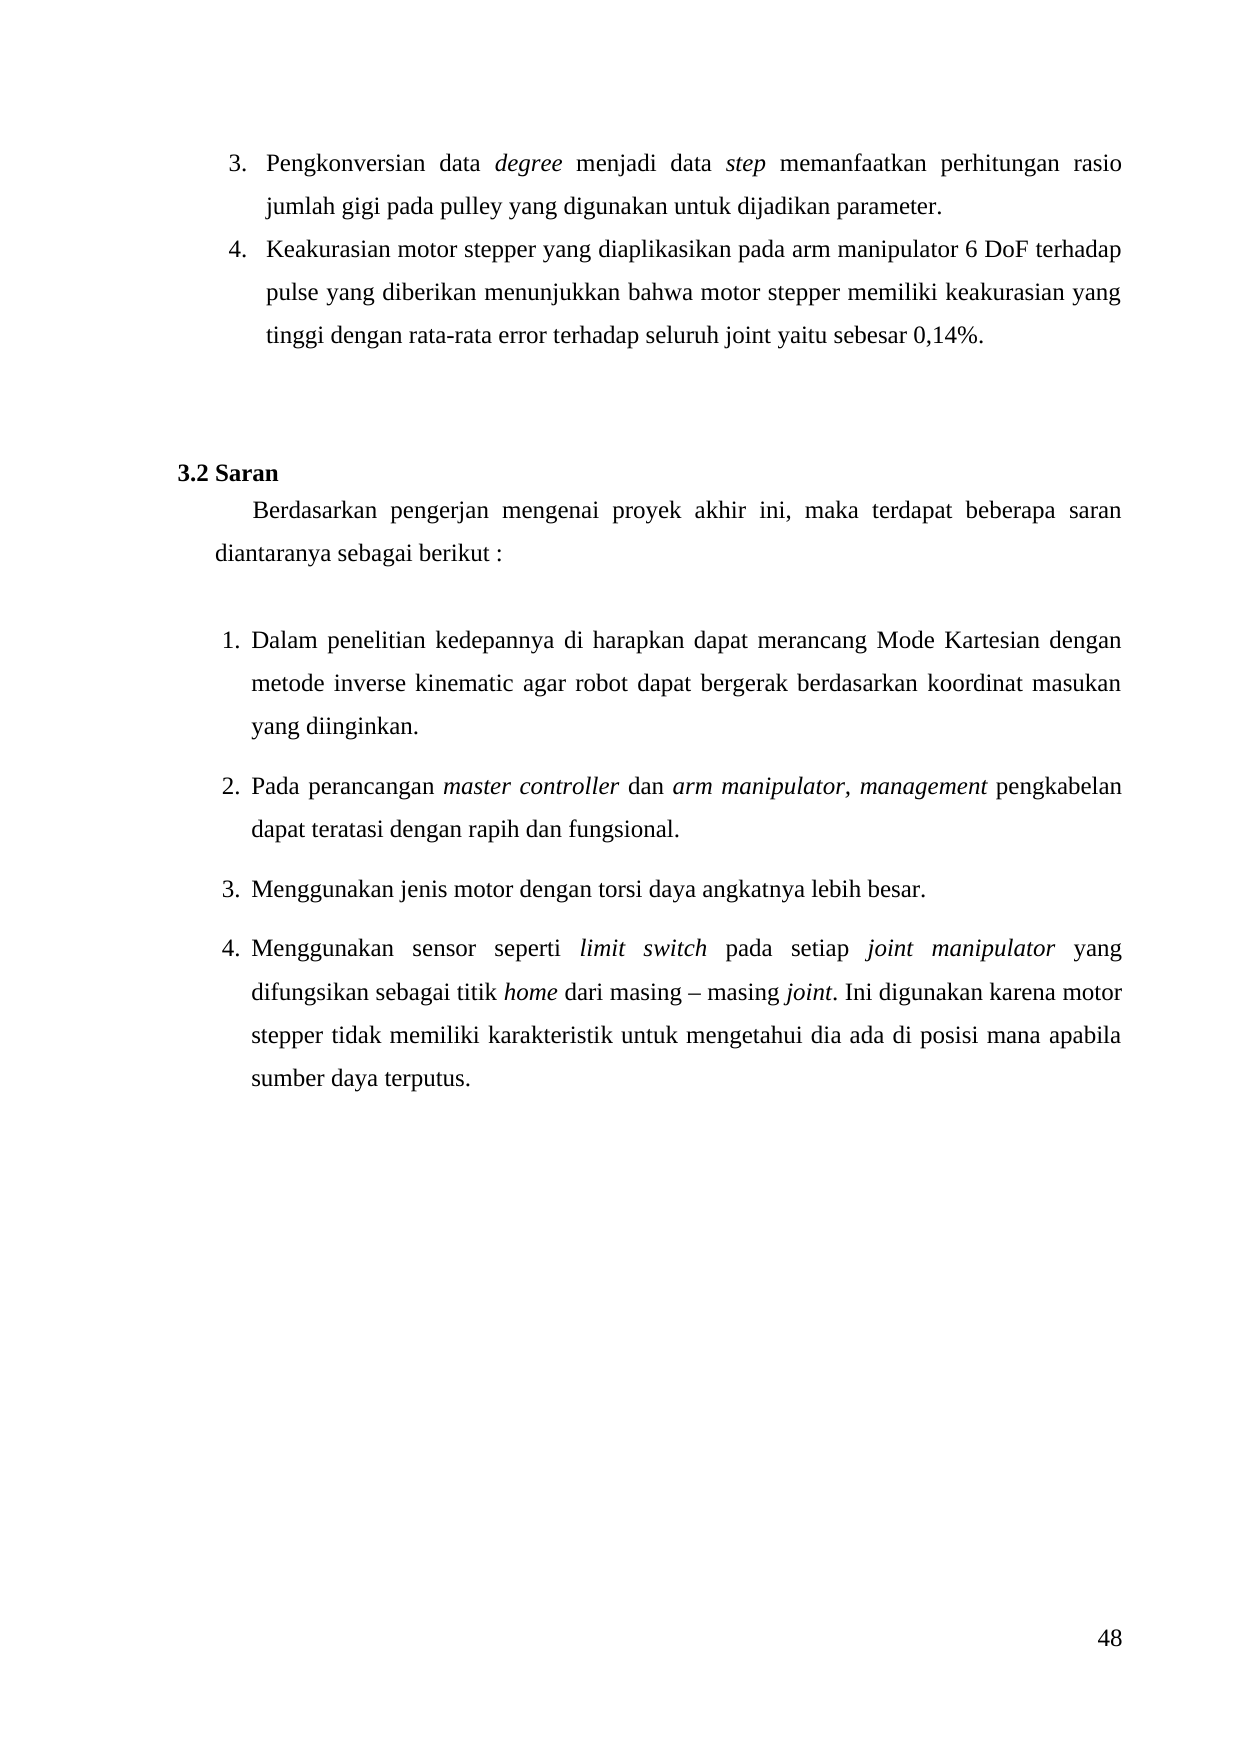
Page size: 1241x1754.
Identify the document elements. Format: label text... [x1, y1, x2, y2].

list Keakurasian motor stepper yang diaplikasikan pada arm manipulator 6 DoF terhadap pulse yang diberikan menunjukkan bahwa motor stepper memiliki keakurasian yang tinggi dengan rata-rata error terhadap seluruh joint yaitu sebesar 0,14%. [228, 234, 1122, 349]
list Pada perancangan master controller dan arm manipulator, management pengkabelan dapat teratasi dengan rapih dan fungsional. [222, 771, 1122, 843]
text Berdasarkan pengerjan mengenai proyek akhir ini, maka terdapat beberapa saran diantaranya sebagai berikut : [215, 495, 1122, 567]
list Pengkonversian data degree menjadi data step memanfaatkan perhitungan rasio jumlah gigi pada pulley yang digunakan untuk dijadikan parameter. [228, 148, 1122, 219]
subtitle 3.2 Saran [177, 458, 1122, 487]
list Menggunakan jenis motor dengan torsi daya angkatnya lebih besar. [222, 874, 1122, 902]
list Menggunakan sensor seperti limit switch pada setiap joint manipulator yang difungsikan sebagai titik home dari masing – masing joint. Ini digunakan karena motor stepper tidak memiliki karakteristik untuk mengetahui dia ada di posisi mana apabila sumber daya terputus. [222, 933, 1122, 1092]
list Dalam penelitian kedepannya di harapkan dapat merancang Mode Kartesian dengan metode inverse kinematic agar robot dapat bergerak berdasarkan koordinat masukan yang diinginkan. [222, 625, 1122, 740]
